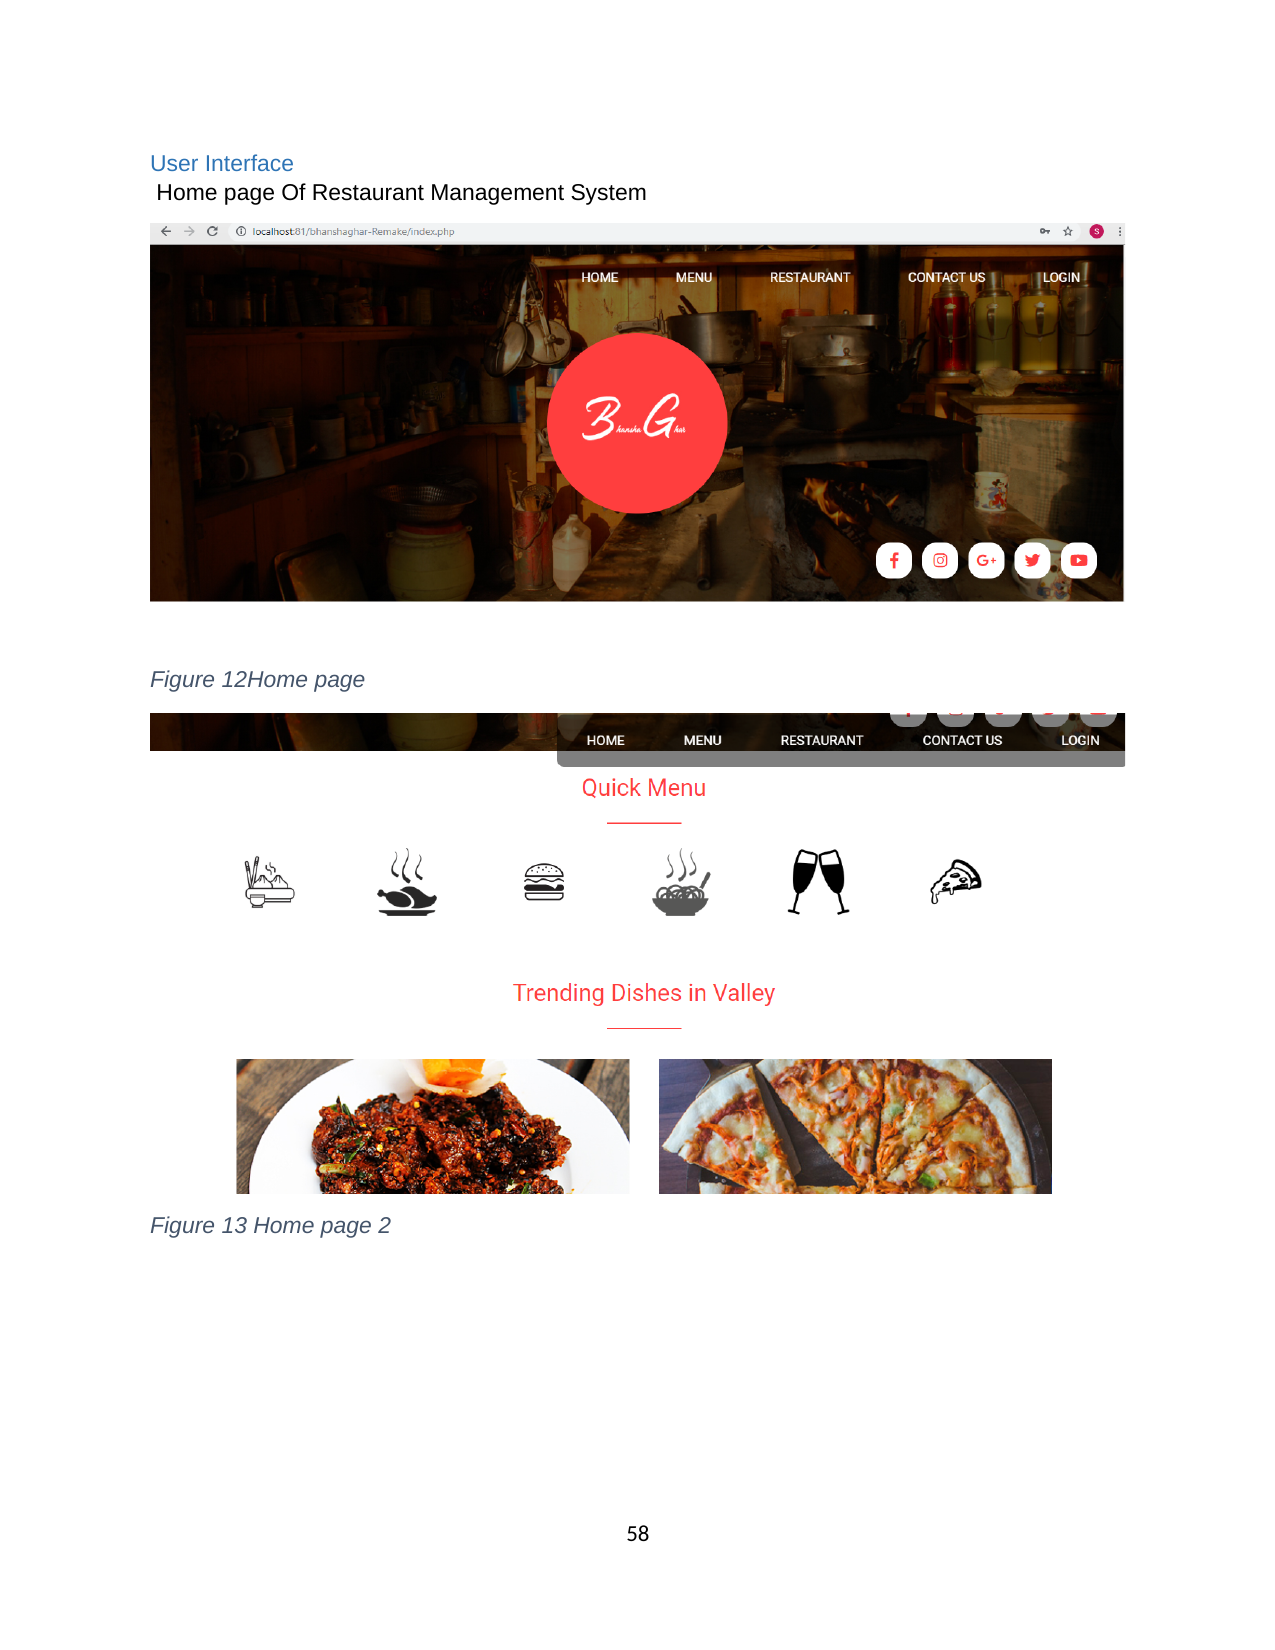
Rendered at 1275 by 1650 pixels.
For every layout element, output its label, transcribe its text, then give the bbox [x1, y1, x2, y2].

subtitle User Interface [150, 150, 1125, 176]
picture [150, 713, 1125, 1194]
text Figure 12Home page [150, 666, 1125, 692]
picture [150, 223, 1125, 602]
text Figure 13 Home page 2 [150, 1212, 1125, 1238]
text Home page Of Restaurant Management System [150, 178, 1125, 205]
